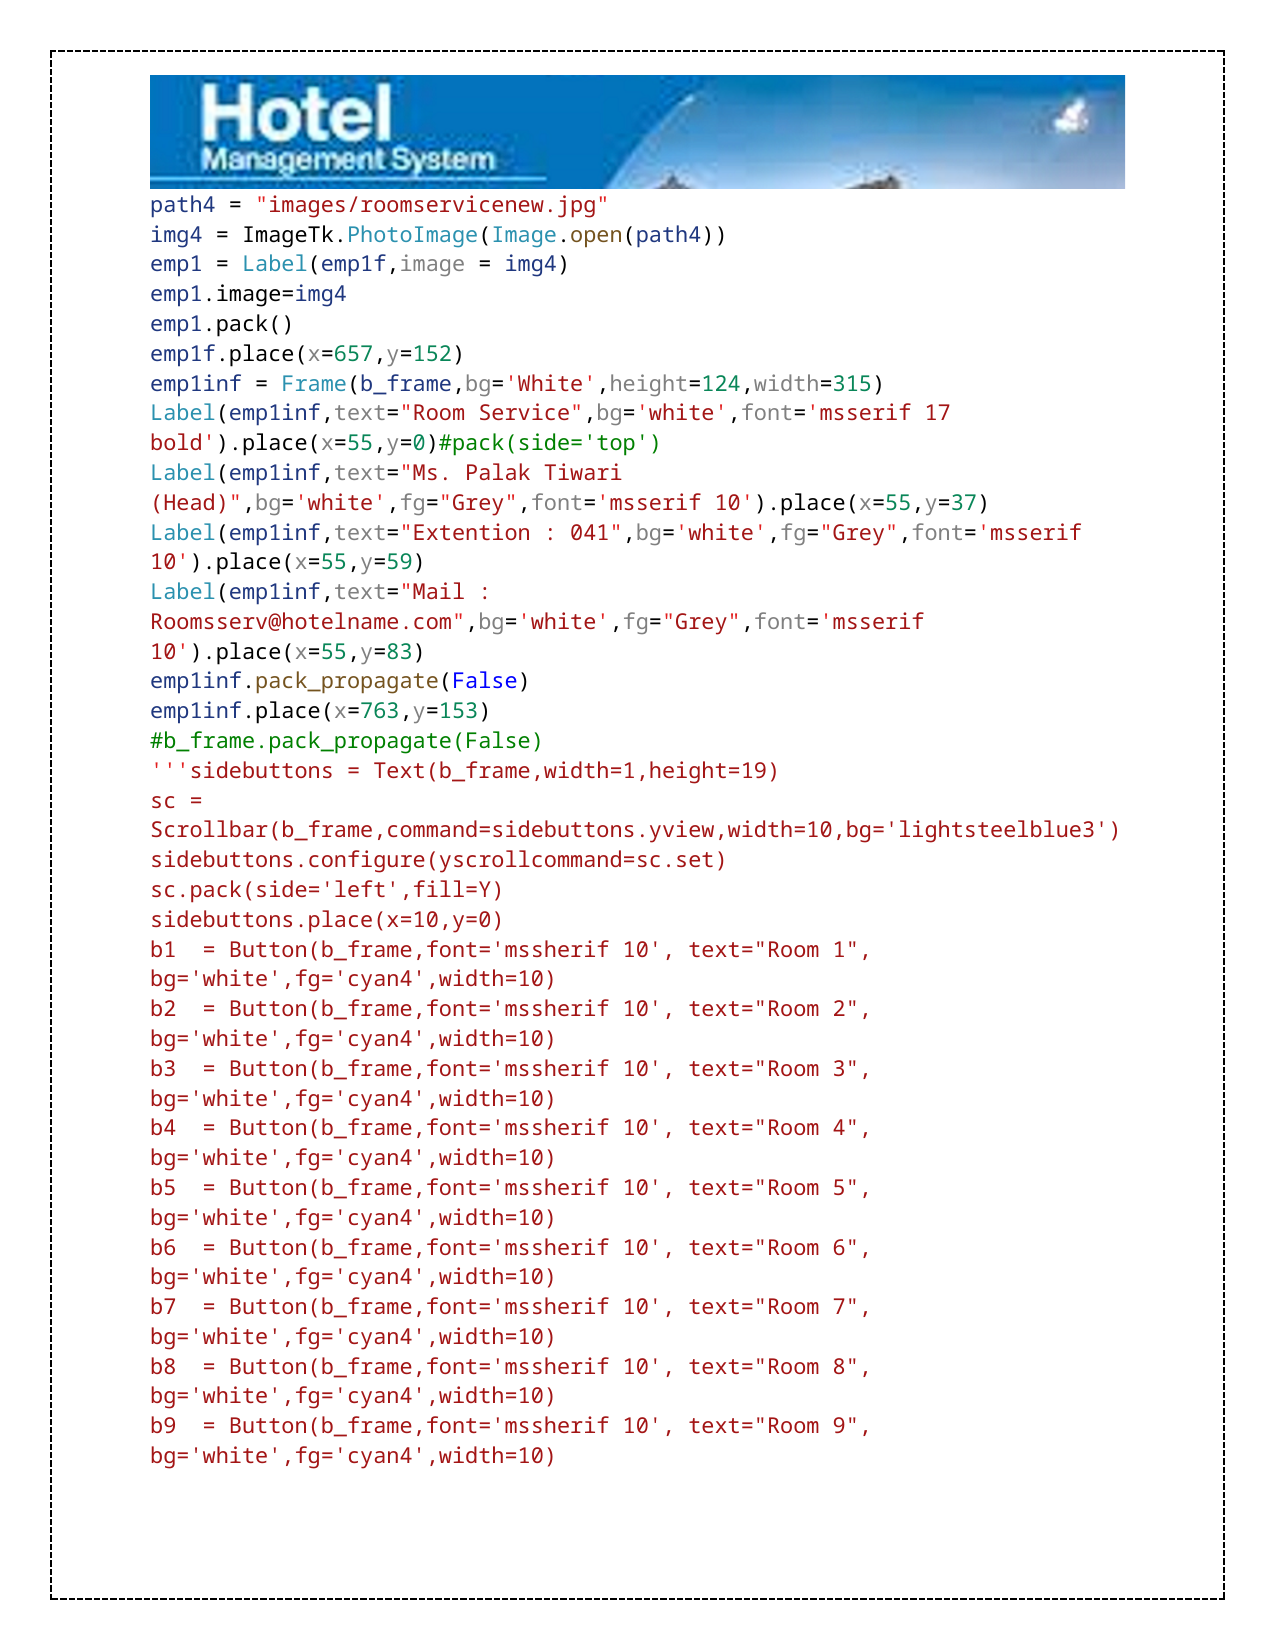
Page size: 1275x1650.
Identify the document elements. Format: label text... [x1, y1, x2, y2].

text path4 = "images/roomservicenew.jpg" [150, 189, 1125, 218]
text emp1 = Label(emp1f,image = img4) [150, 248, 1125, 278]
text b8 = Button(b_frame,font='mssherif 10', text="Room 8", bg='white',fg='cyan4',width=10) [150, 1351, 1125, 1410]
text b4 = Button(b_frame,font='mssherif 10', text="Room 4", bg='white',fg='cyan4',width=10) [150, 1112, 1125, 1172]
text b2 = Button(b_frame,font='mssherif 10', text="Room 2", bg='white',fg='cyan4',width=10) [150, 993, 1125, 1053]
text Label(emp1inf,text="Extention : 041",bg='white',fg="Grey",font='msserif 10').place(x=55,y=59) [150, 516, 1125, 576]
text Label(emp1inf,text="Ms. Palak Tiwari (Head)",bg='white',fg="Grey",font='msserif 10').place(x=55,y=37) [150, 457, 1125, 516]
text '''sidebuttons = Text(b_frame,width=1,height=19) [150, 755, 1125, 784]
text emp1.image=img4 [150, 278, 1125, 308]
text emp1.pack() [150, 308, 1125, 338]
text sidebuttons.place(x=10,y=0) [150, 904, 1125, 933]
picture [150, 75, 1125, 189]
text img4 = ImageTk.PhotoImage(Image.open(path4)) [150, 218, 1125, 248]
text sc = Scrollbar(b_frame,command=sidebuttons.yview,width=10,bg='lightsteelblue3') [150, 784, 1125, 844]
text Label(emp1inf,text="Mail : Roomsserv@hotelname.com",bg='white',fg="Grey",font='msserif 10').place(x=55,y=83) [150, 576, 1125, 665]
text sidebuttons.configure(yscrollcommand=sc.set) [150, 844, 1125, 874]
text sc.pack(side='left',fill=Y) [150, 874, 1125, 904]
text b6 = Button(b_frame,font='mssherif 10', text="Room 6", bg='white',fg='cyan4',width=10) [150, 1231, 1125, 1291]
text b3 = Button(b_frame,font='mssherif 10', text="Room 3", bg='white',fg='cyan4',width=10) [150, 1053, 1125, 1112]
text Label(emp1inf,text="Room Service",bg='white',font='msserif 17 bold').place(x=55,y=0)#pack(side='top') [150, 397, 1125, 457]
text emp1inf.place(x=763,y=153) [150, 695, 1125, 725]
text b9 = Button(b_frame,font='mssherif 10', text="Room 9", bg='white',fg='cyan4',width=10) [150, 1410, 1125, 1470]
text b7 = Button(b_frame,font='mssherif 10', text="Room 7", bg='white',fg='cyan4',width=10) [150, 1291, 1125, 1351]
text b1 = Button(b_frame,font='mssherif 10', text="Room 1", bg='white',fg='cyan4',width=10) [150, 933, 1125, 993]
text #b_frame.pack_propagate(False) [150, 725, 1125, 755]
text emp1f.place(x=657,y=152) [150, 338, 1125, 367]
text b5 = Button(b_frame,font='mssherif 10', text="Room 5", bg='white',fg='cyan4',width=10) [150, 1172, 1125, 1231]
text emp1inf = Frame(b_frame,bg='White',height=124,width=315) [150, 367, 1125, 397]
text emp1inf.pack_propagate(False) [150, 665, 1125, 695]
